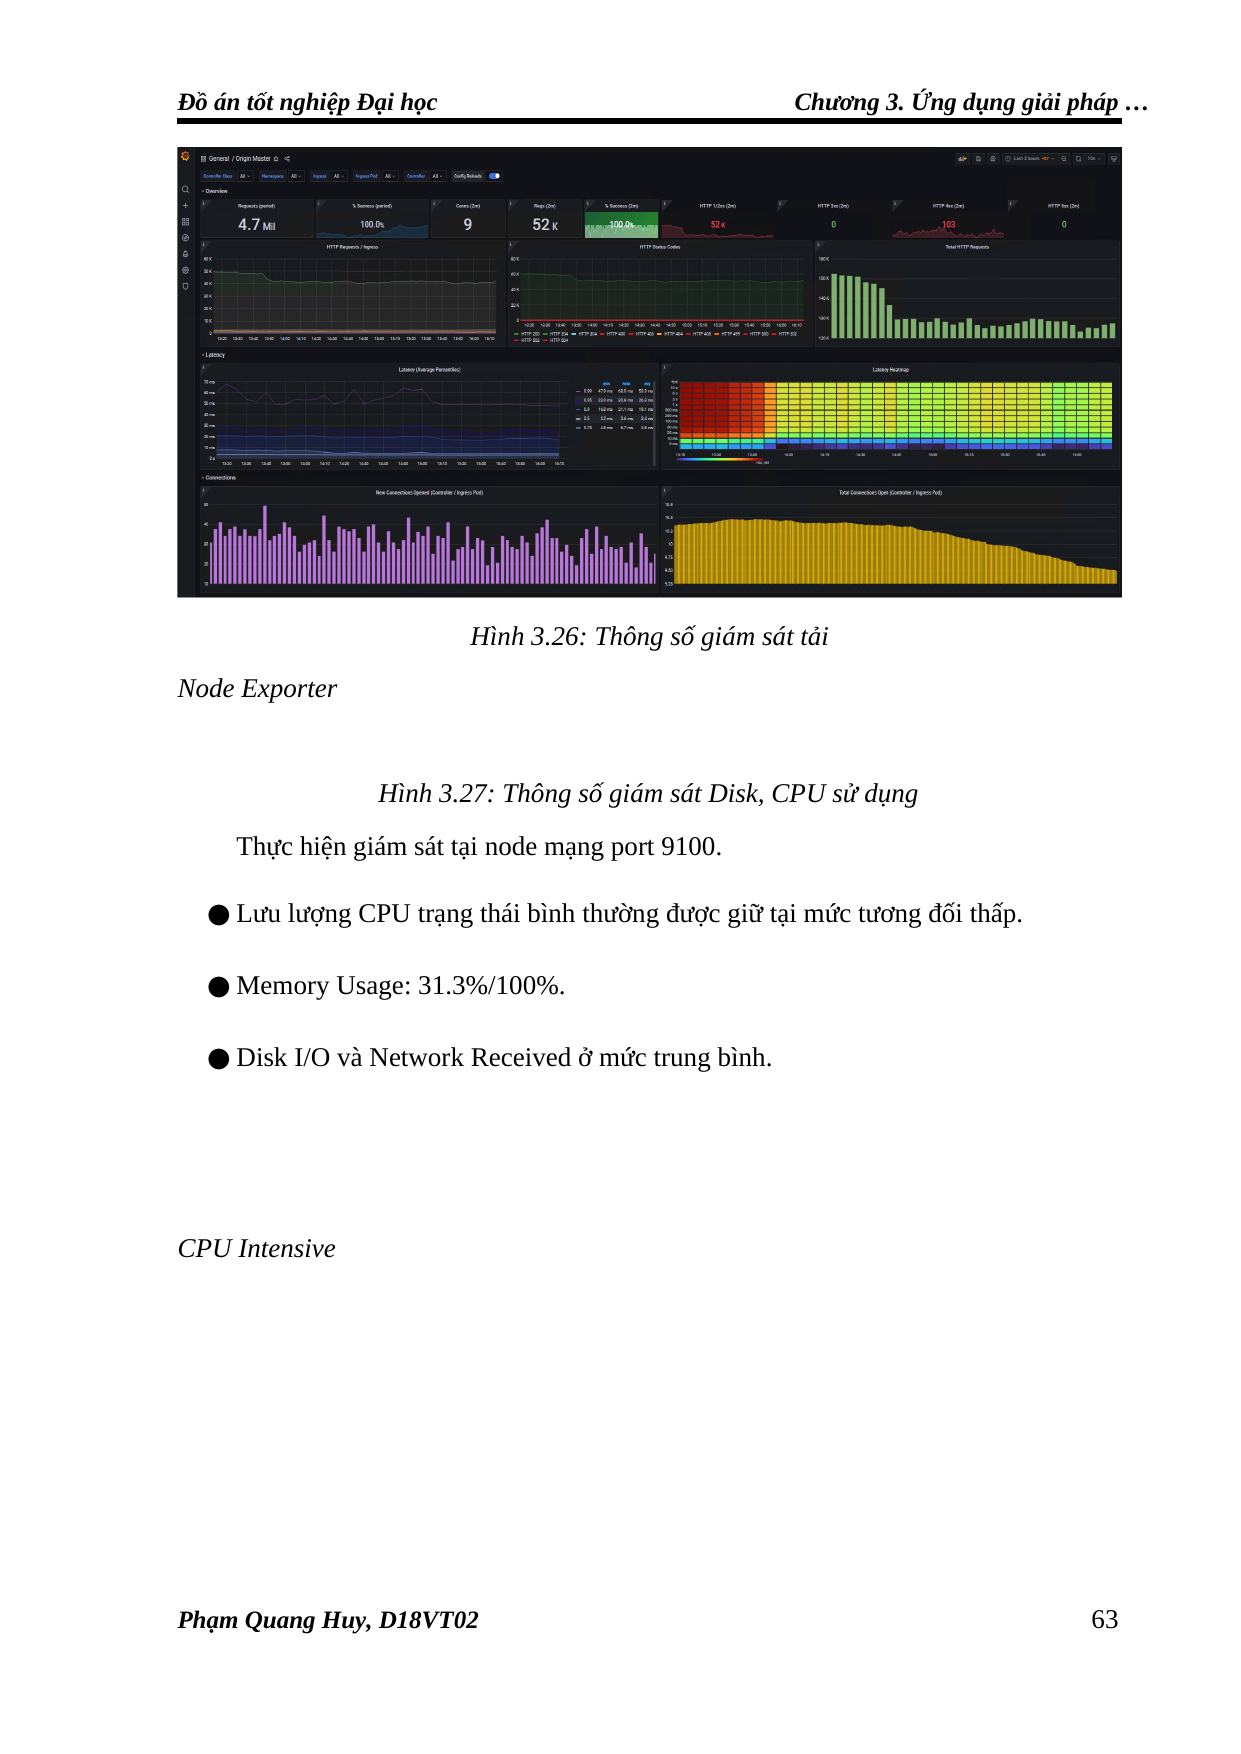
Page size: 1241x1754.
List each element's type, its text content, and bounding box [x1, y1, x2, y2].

text Hình 3.26: Thông số giám sát tải [177, 620, 1122, 651]
text Node Exporter [177, 672, 1122, 703]
list Disk I/O và Network Received ở mức trung bình. [207, 1027, 1122, 1082]
text Hình 3.27: Thông số giám sát Disk, CPU sử dụng [177, 778, 1122, 809]
list Memory Usage: 31.3%/100%. [207, 954, 1122, 1010]
text Thực hiện giám sát tại node mạng port 9100. [177, 829, 1122, 861]
list Lưu lượng CPU trạng thái bình thường được giữ tại mức tương đối thấp. [207, 882, 1122, 938]
text CPU Intensive [177, 1232, 1122, 1264]
picture [177, 147, 1123, 598]
